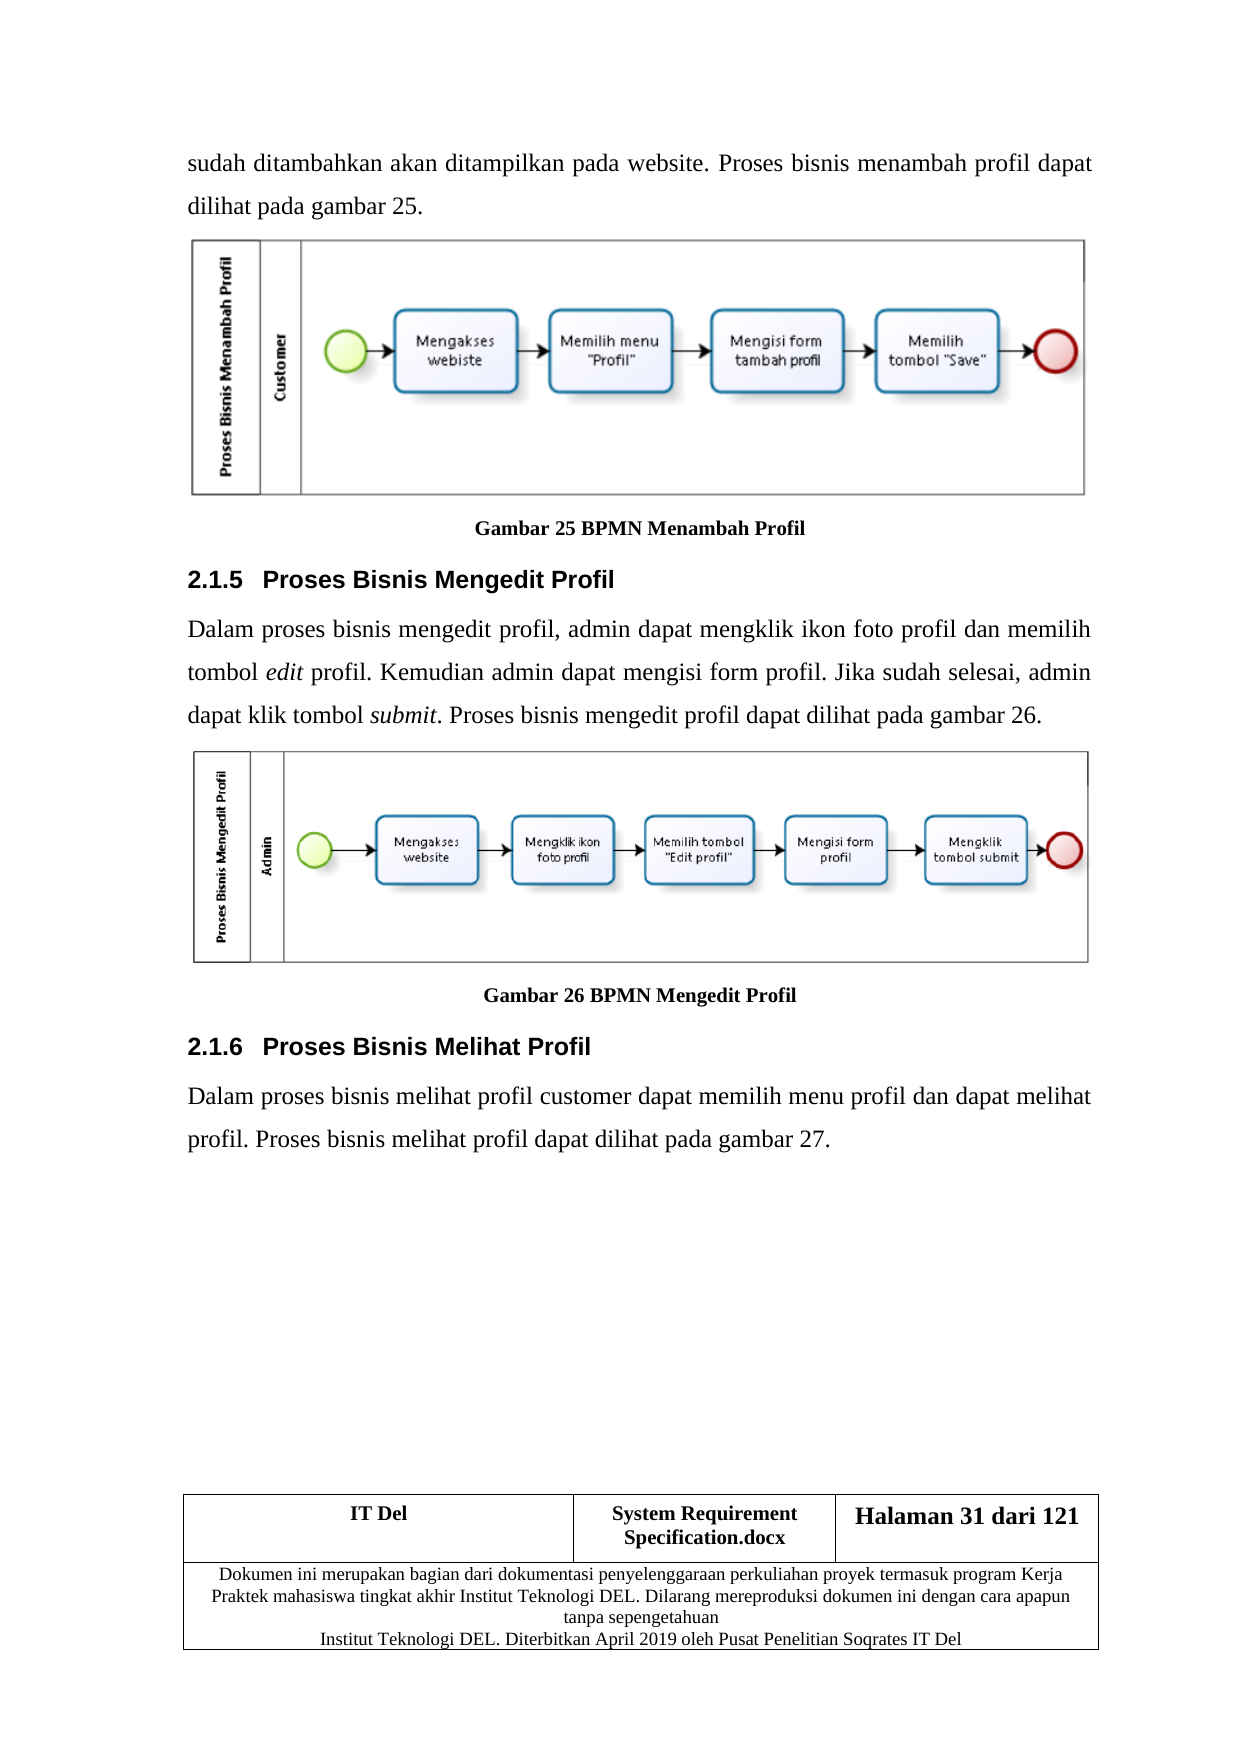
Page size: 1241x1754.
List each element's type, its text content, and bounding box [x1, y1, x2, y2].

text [187, 148, 1092, 219]
text Dalam proses bisnis melihat profil customer dapat memilih menu profil dan dapat melihat profil. Proses bisnis melihat profil dapat dilihat pada gambar 27. [187, 1081, 1092, 1153]
text Gambar 26 BPMN Mengedit Profil [187, 983, 1092, 1007]
text Gambar 25 BPMN Menambah Profil [187, 516, 1092, 540]
subtitle Proses Bisnis Mengedit Profil [187, 565, 1092, 593]
picture [187, 233, 1093, 502]
text Dalam proses bisnis mengedit profil, admin dapat mengklik ikon foto profil dan memilih tombol edit profil. Kemudian admin dapat mengisi form profil. Jika sudah selesai, admin dapat klik tombol submit. Proses bisnis mengedit profil dapat dilihat pada gambar 26. [187, 614, 1092, 729]
subtitle Proses Bisnis Melihat Profil [187, 1032, 1092, 1061]
picture [187, 743, 1093, 969]
